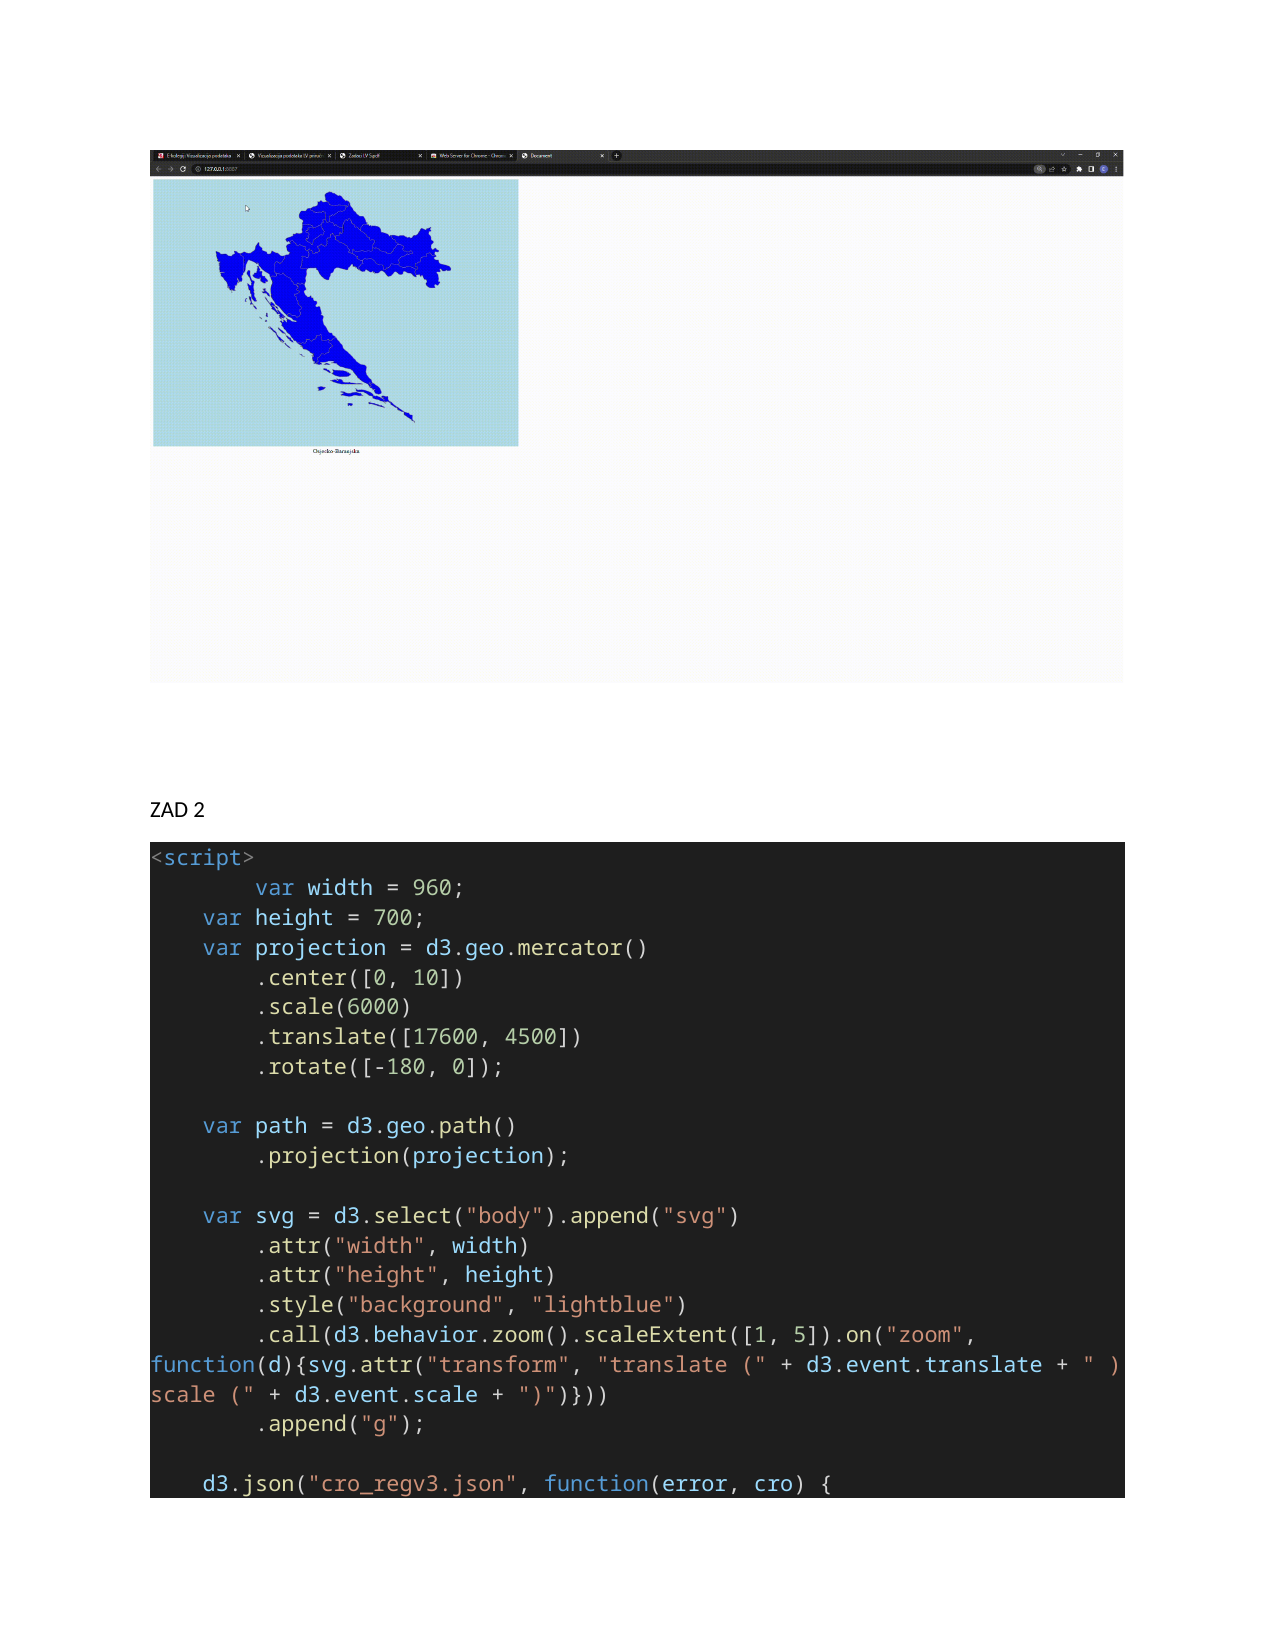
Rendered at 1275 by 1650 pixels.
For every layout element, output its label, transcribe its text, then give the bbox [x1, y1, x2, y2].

text <script> [150, 842, 1125, 872]
text var svg = d3.select("body").append("svg") [150, 1200, 1125, 1229]
text .style("background", "lightblue") [150, 1289, 1125, 1319]
text .attr("width", width) [150, 1229, 1125, 1259]
text .center([0, 10]) [150, 961, 1125, 991]
picture [150, 150, 1124, 683]
text var width = 960; [150, 872, 1125, 902]
text var projection = d3.geo.mercator() [150, 932, 1125, 961]
text var path = d3.geo.path() [150, 1110, 1125, 1140]
text .rotate([-180, 0]); [150, 1051, 1125, 1081]
text .attr("height", height) [150, 1259, 1125, 1289]
text .append("g"); [150, 1408, 1125, 1438]
text .scale(6000) [150, 991, 1125, 1021]
text ZAD 2 [150, 795, 1125, 823]
text d3.json("cro_regv3.json", function(error, cro) { [150, 1468, 1125, 1498]
text .translate([17600, 4500]) [150, 1021, 1125, 1051]
text .projection(projection); [150, 1140, 1125, 1170]
text var height = 700; [150, 902, 1125, 932]
text .call(d3.behavior.zoom().scaleExtent([1, 5]).on("zoom", function(d){svg.attr("transform", "translate (" + d3.event.translate + " ) scale (" + d3.event.scale + ")")})) [150, 1319, 1125, 1408]
